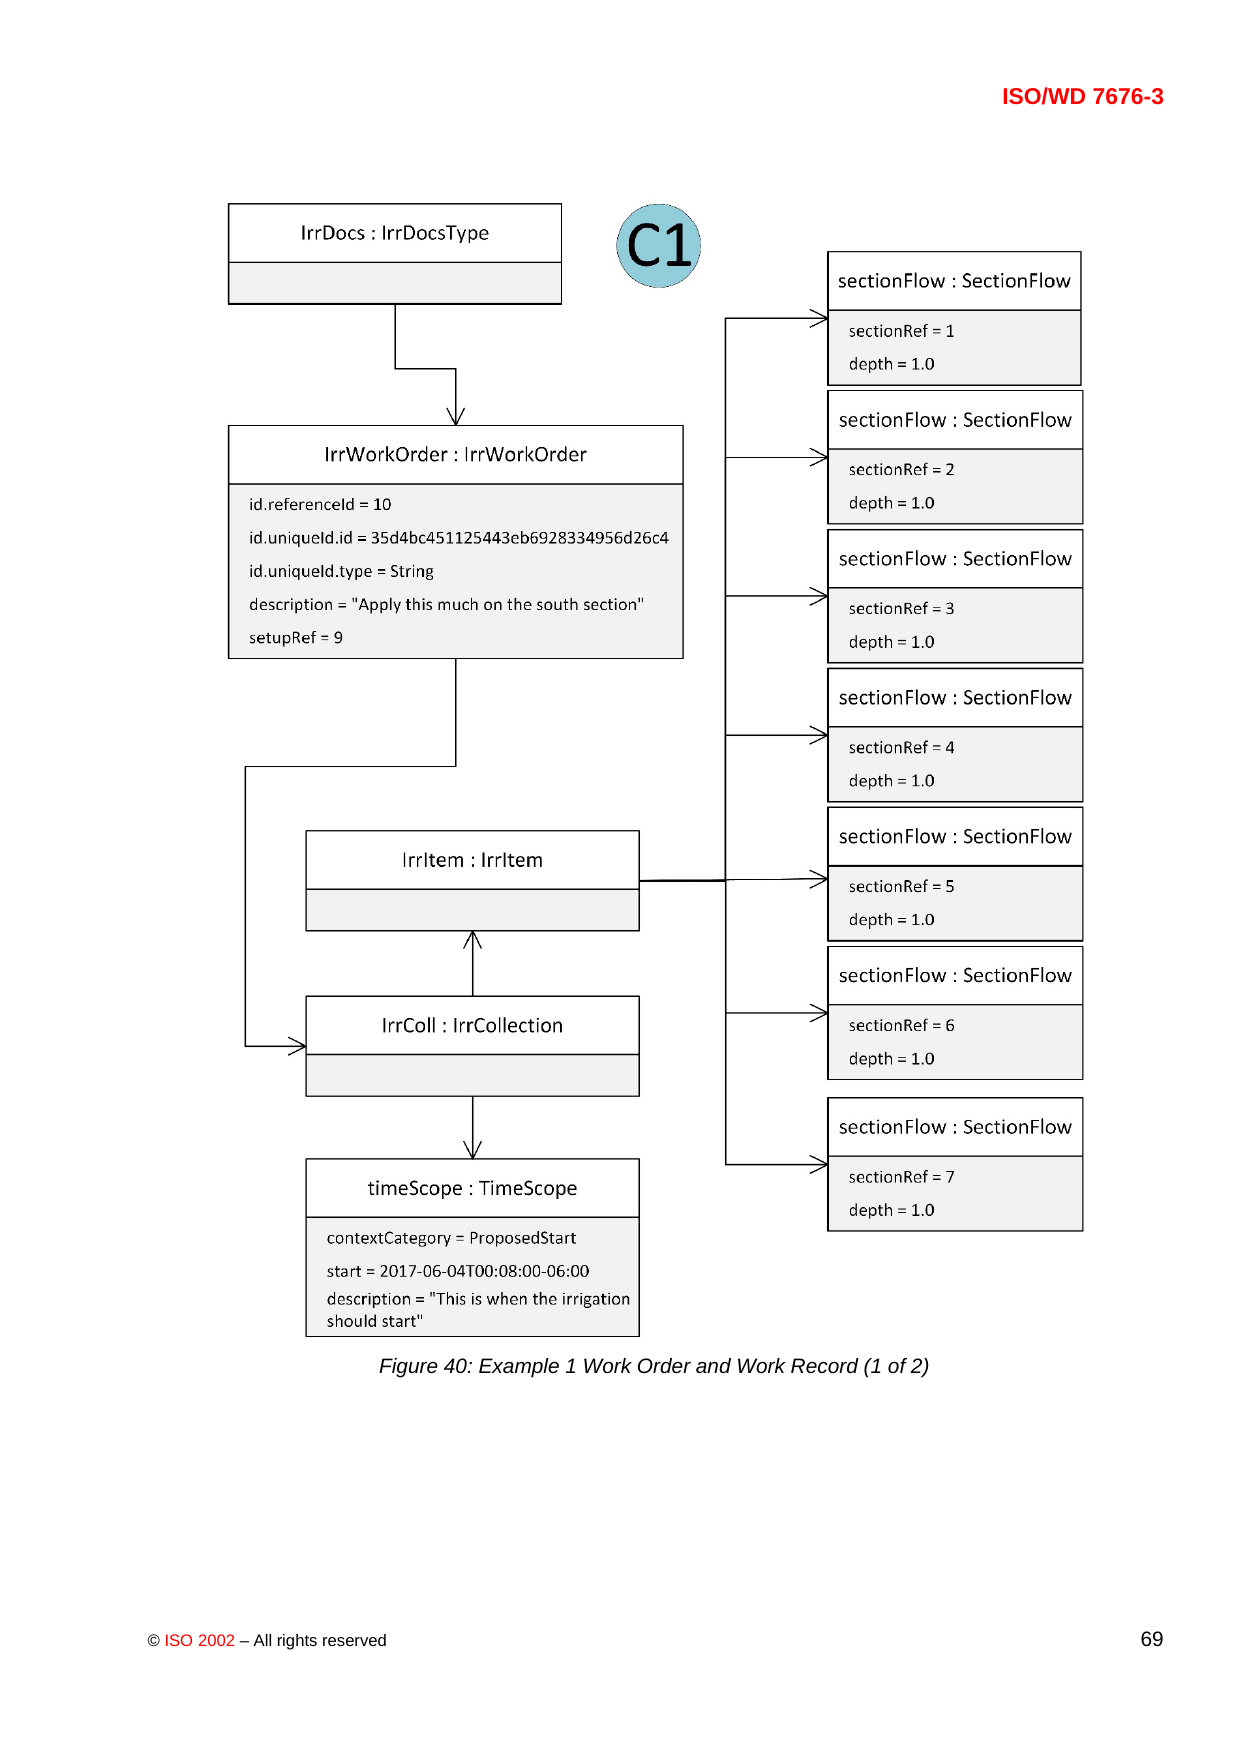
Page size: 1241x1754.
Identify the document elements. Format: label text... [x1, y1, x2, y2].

picture [227, 186, 1084, 1341]
text Figure 40: Example 1 Work Order and Work Record (1 of 2) [147, 1353, 1164, 1377]
